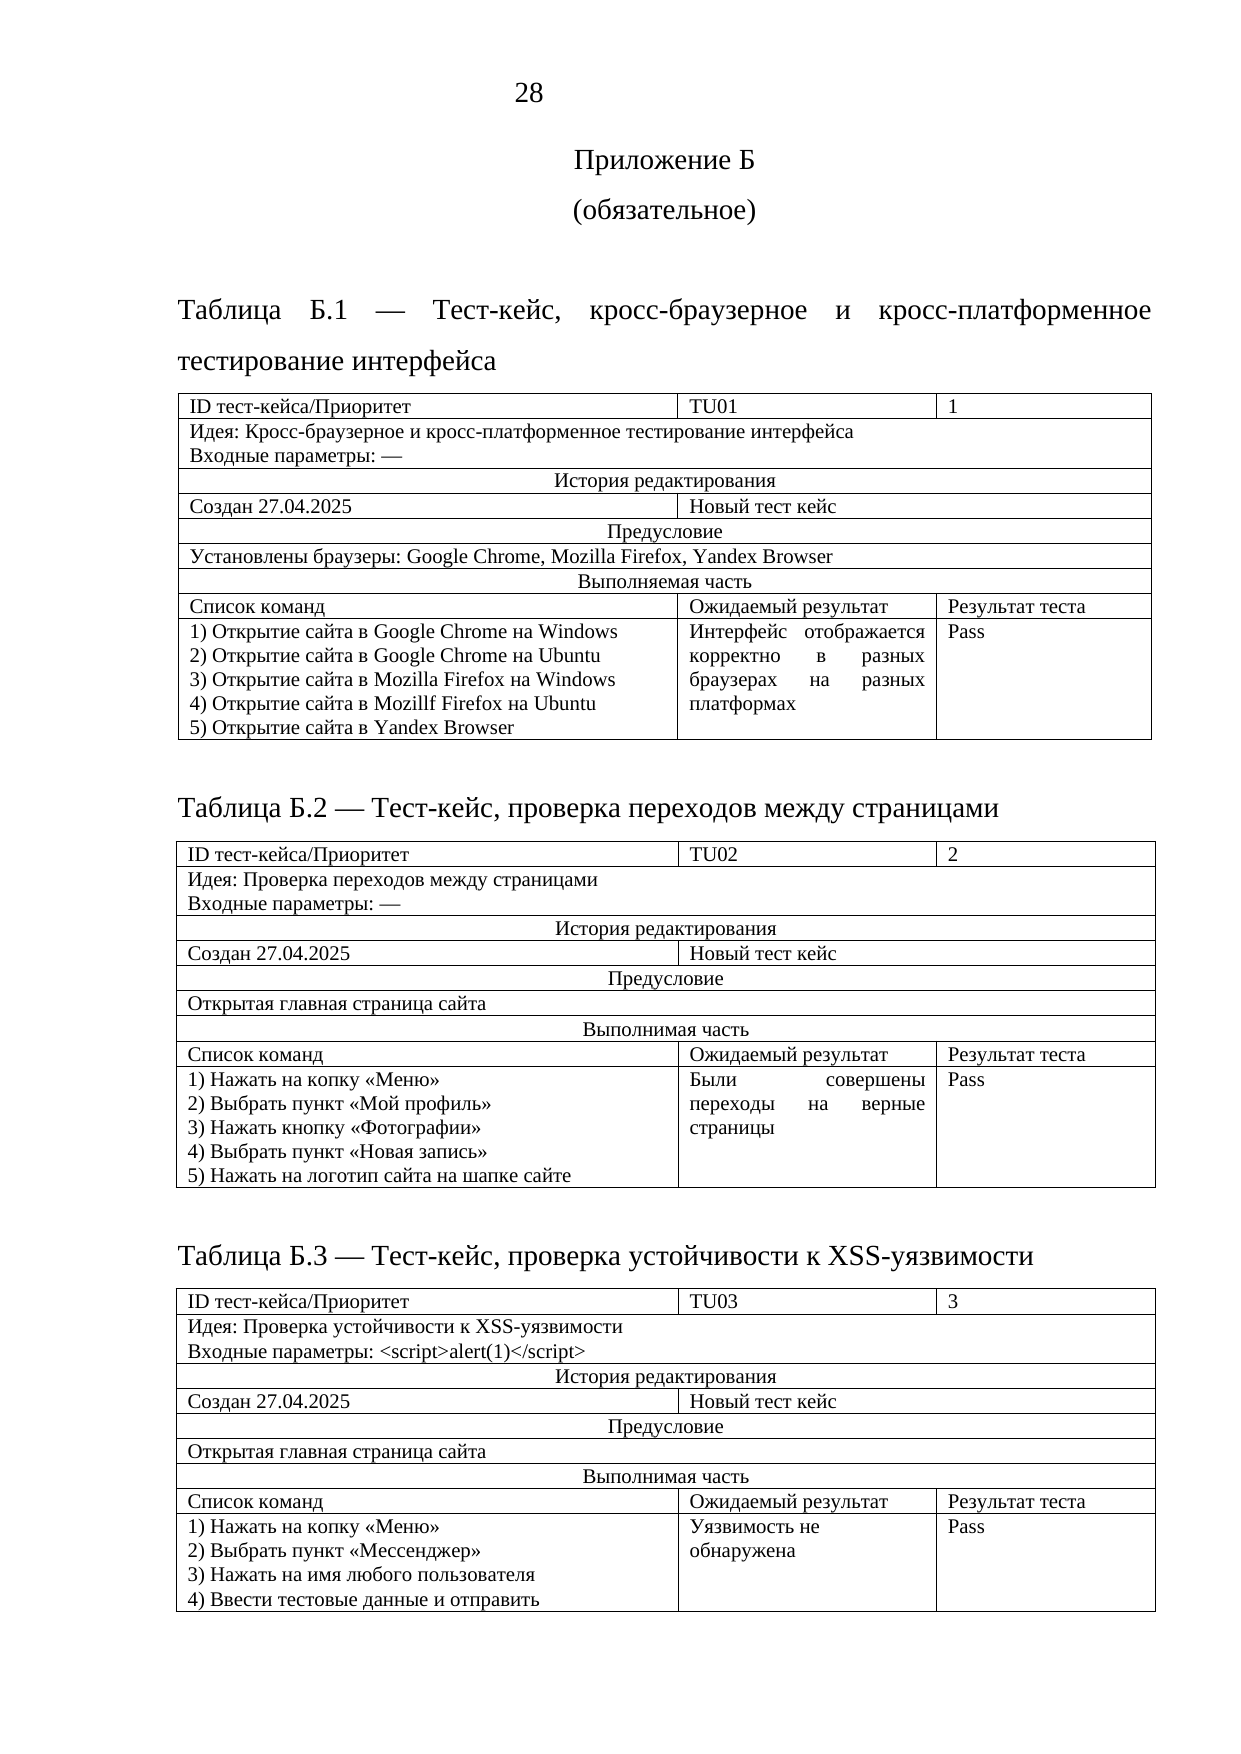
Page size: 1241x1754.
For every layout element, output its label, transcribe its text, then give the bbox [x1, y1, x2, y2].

table_header 2 [937, 842, 1155, 866]
table_cell Нажать на копку «Меню» Выбрать пункт «Мой профиль» Нажать кнопку «Фотографии» Выбрать пункт «Новая запись» Нажать на логотип сайта на шапке сайте [177, 1067, 678, 1187]
table_cell Уязвимость не обнаружена [679, 1514, 936, 1611]
table_cell Интерфейс отображается корректно в разных браузерах на разных платформах [678, 619, 936, 739]
table_cell Создан 27.04.2025 [177, 1389, 678, 1413]
table_cell Новый тест кейс [679, 1389, 1155, 1413]
table_cell Pass [937, 1067, 1155, 1187]
table_cell Pass [937, 619, 1151, 739]
table_header ID тест-кейса/Приоритет [179, 394, 677, 418]
table_cell Ожидаемый результат [678, 594, 936, 618]
table_cell Идея: Проверка переходов между страницами Входные параметры: — [177, 867, 1155, 915]
table_header 1 [937, 394, 1151, 418]
table_cell Результат теста [937, 1489, 1155, 1513]
table_cell Предусловие [177, 966, 1155, 990]
table_cell Список команд [177, 1489, 678, 1513]
table_cell Нажать на копку «Меню» Выбрать пункт «Мессенджер» Нажать на имя любого пользователя Ввести тестовые данные и отправить [177, 1514, 678, 1611]
table_cell Выполнимая часть [177, 1016, 1155, 1041]
table_cell Новый тест кейс [678, 494, 1151, 518]
table_cell История редактирования [177, 916, 1155, 940]
table_header ID тест-кейса/Приоритет [177, 842, 678, 866]
table_cell Идея: Кросс-браузерное и кросс-платформенное тестирование интерфейса Входные параметры: — [179, 419, 1151, 467]
table_cell Были совершены переходы на верные страницы [679, 1067, 936, 1187]
table_header 3 [937, 1289, 1155, 1313]
table_cell Новый тест кейс [679, 941, 1155, 965]
table_cell Открытая главная страница сайта [177, 991, 1155, 1015]
table_cell Предусловие [177, 1414, 1155, 1438]
table_cell Ожидаемый результат [679, 1489, 936, 1513]
table_header TU03 [679, 1289, 936, 1313]
table_cell Результат теста [937, 1042, 1155, 1066]
table_header ID тест-кейса/Приоритет [177, 1289, 678, 1313]
table_cell Предусловие [179, 519, 1151, 543]
table_cell Выполняемая часть [179, 569, 1151, 593]
table_cell Открытие сайта в Google Chrome на Windows Открытие сайта в Google Chrome на Ubuntu Открытие сайта в Mozilla Firefox на Windows Открытие сайта в Mozillf Firefox на Ubuntu Открытие сайта в Yandex Browser [179, 619, 677, 739]
table_cell Создан 27.04.2025 [177, 941, 678, 965]
table_cell История редактирования [177, 1364, 1155, 1388]
table_cell Открытая главная страница сайта [177, 1439, 1155, 1463]
text Приложение Б (обязательное) [177, 142, 1152, 226]
table_cell Идея: Проверка устойчивости к XSS-уязвимости Входные параметры: <script>alert(1)</script> [177, 1315, 1155, 1363]
table_cell Результат теста [937, 594, 1151, 618]
table_cell Ожидаемый результат [679, 1042, 936, 1066]
table_cell История редактирования [179, 469, 1151, 492]
text Таблица Б.3 — Тест-кейс, проверка устойчивости к XSS-уязвимости [177, 1238, 1152, 1272]
text Таблица Б.2 — Тест-кейс, проверка переходов между страницами [177, 790, 1152, 824]
text Таблица Б.1 — Тест-кейс, кросс-браузерное и кросс-платформенное тестирование интерфейса [177, 292, 1152, 376]
table_cell Выполнимая часть [177, 1464, 1155, 1488]
table_header TU01 [678, 394, 936, 418]
table_cell Список команд [177, 1042, 678, 1066]
table_cell Список команд [179, 594, 677, 618]
table_cell Pass [937, 1514, 1155, 1611]
table_cell Создан 27.04.2025 [179, 494, 677, 518]
table_cell Установлены браузеры: Google Chrome, Mozilla Firefox, Yandex Browser [179, 544, 1151, 568]
table_header TU02 [679, 842, 936, 866]
